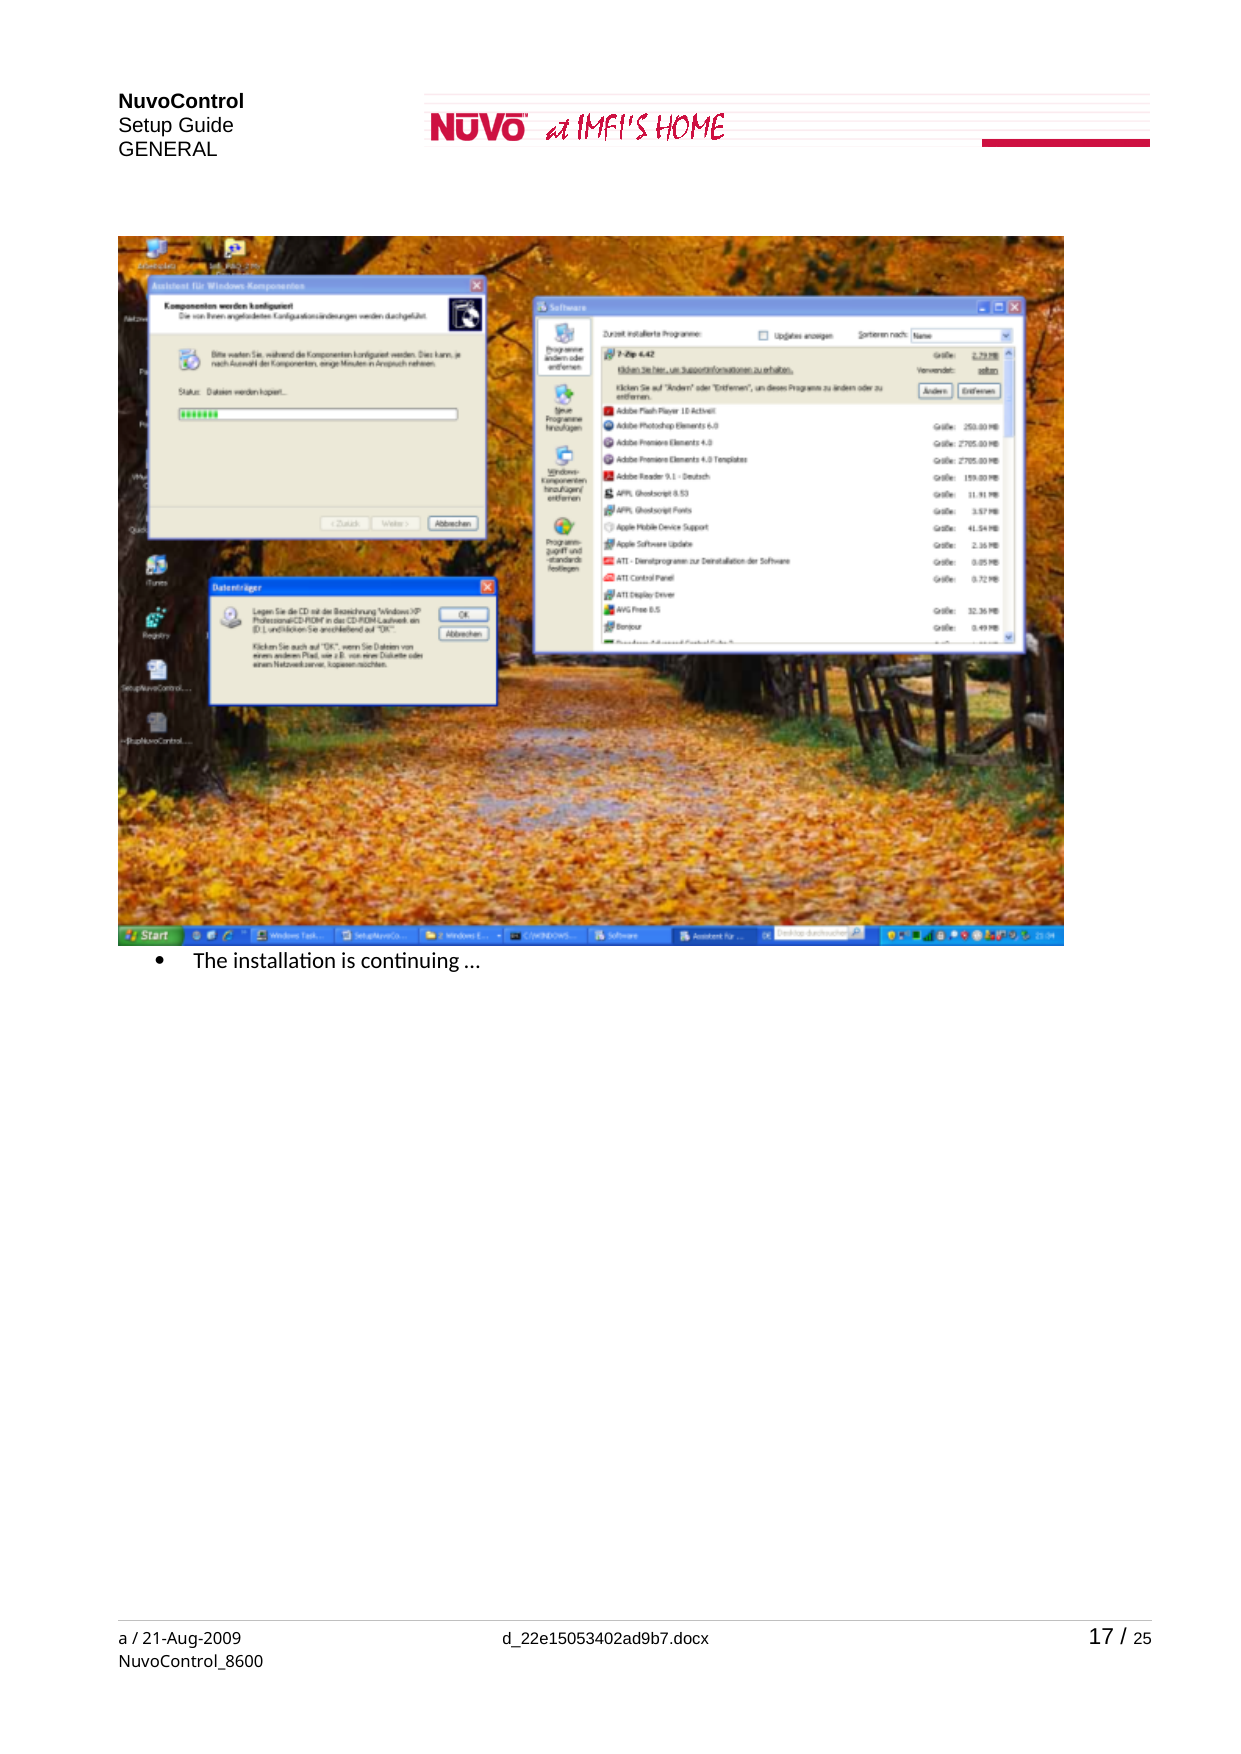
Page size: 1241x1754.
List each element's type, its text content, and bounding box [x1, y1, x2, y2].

picture [118, 236, 1064, 946]
list The installation is continuing … [156, 946, 1152, 974]
picture [424, 88, 1150, 147]
